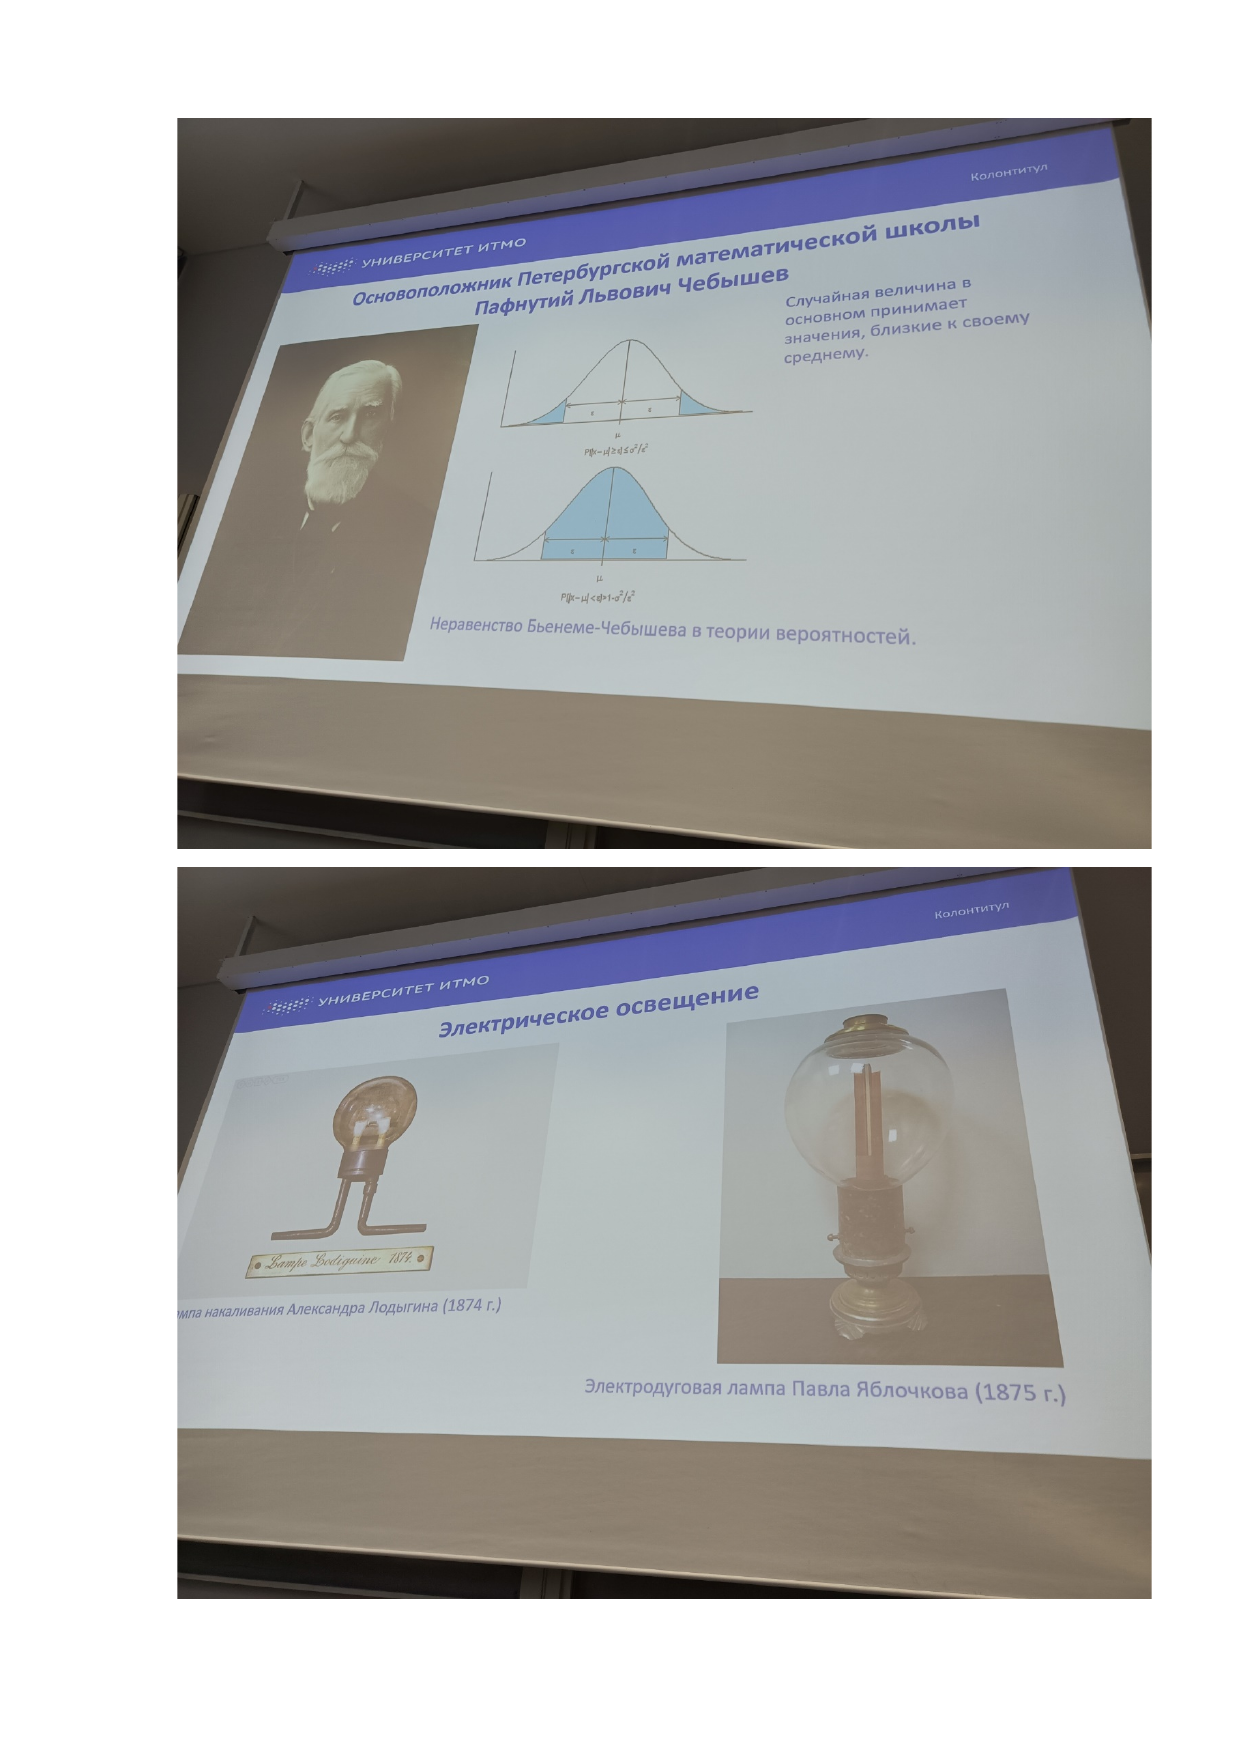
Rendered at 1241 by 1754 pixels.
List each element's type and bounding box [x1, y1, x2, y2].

picture [177, 118, 1152, 849]
picture [177, 867, 1152, 1599]
